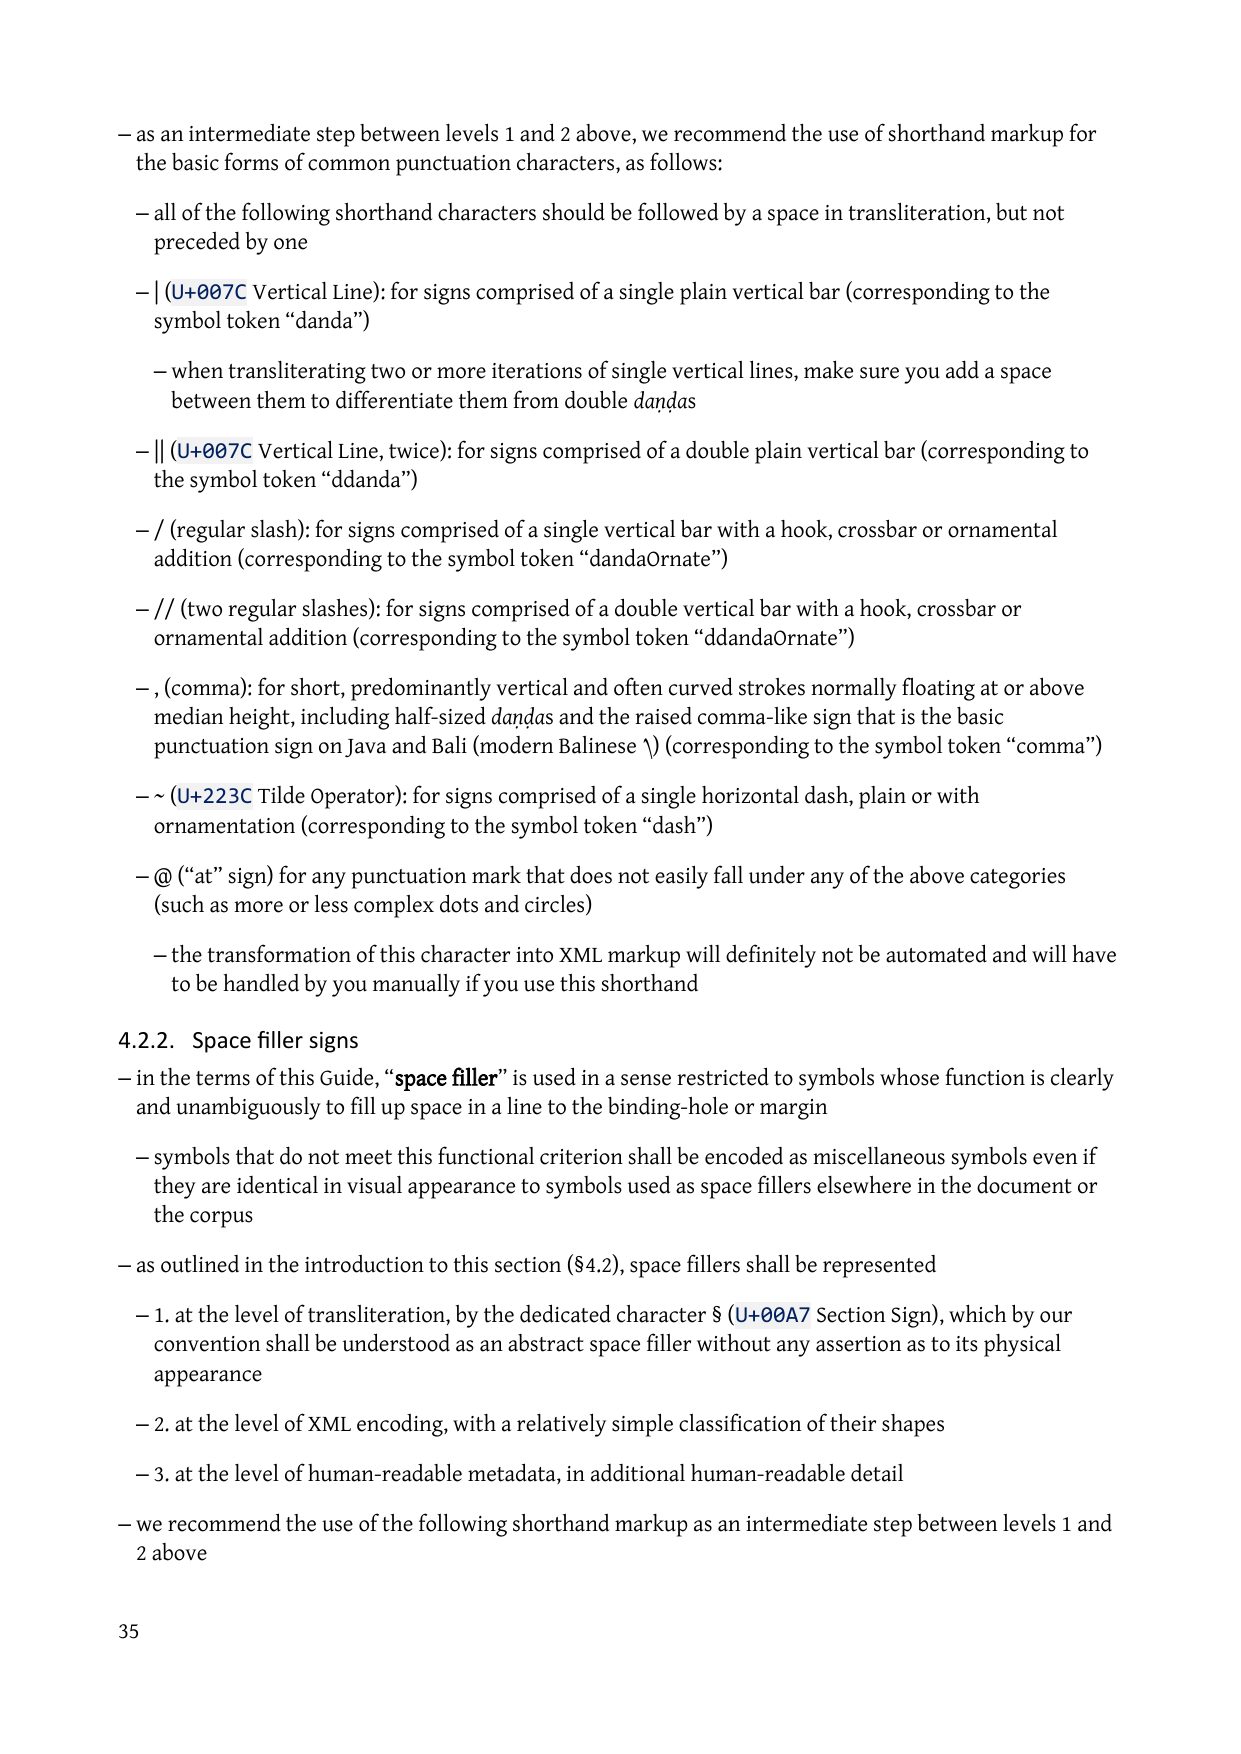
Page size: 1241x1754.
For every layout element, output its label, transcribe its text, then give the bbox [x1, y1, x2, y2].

list ~ (U+223C Tilde Operator): for signs comprised of a single horizontal dash, plain or with ornamentation (corresponding to the symbol token “dash”) [136, 781, 1122, 839]
list // (two regular slashes): for signs comprised of a double vertical bar with a hook, crossbar or ornamental addition (corresponding to the symbol token “ddandaOrnate”) [136, 593, 1122, 651]
list the transformation of this character into XML markup will definitely not be automated and will have to be handled by you manually if you use this shorthand [153, 939, 1122, 997]
list 3. at the level of human-readable metadata, in additional human-readable detail [136, 1458, 1122, 1487]
list 1. at the level of transliteration, by the dedicated character § (U+00A7 Section Sign), which by our convention shall be understood as an abstract space filler without any assertion as to its physical appearance [136, 1299, 1122, 1387]
list in the terms of this Guide, “space filler” is used in a sense restricted to symbols whose function is clearly and unambiguously to fill up space in a line to the binding-hole or margin [118, 1062, 1122, 1120]
list / (regular slash): for signs comprised of a single vertical bar with a hook, crossbar or ornamental addition (corresponding to the symbol token “dandaOrnate”) [136, 514, 1122, 572]
list || (U+007C Vertical Line, twice): for signs comprised of a double plain vertical bar (corresponding to the symbol token “ddanda”) [136, 435, 1122, 493]
subtitle Space filler signs [118, 1018, 1122, 1056]
list when transliterating two or more iterations of single vertical lines, make sure you add a space between them to differentiate them from double daṇḍas [153, 356, 1122, 414]
list all of the following shorthand characters should be followed by a space in transliteration, but not preceded by one [136, 197, 1122, 256]
list 2. at the level of XML encoding, with a relatively simple classification of their shapes [136, 1408, 1122, 1437]
list , (comma): for short, predominantly vertical and often curved strokes normally floating at or above median height, including half-sized daṇḍas and the raised comma-like sign that is the basic punctuation sign on Java and Bali (modern Balinese ᭞) (corresponding to the symbol token “comma”) [136, 672, 1122, 760]
list as outlined in the introduction to this section (§4.2), space fillers shall be represented [118, 1249, 1122, 1278]
list we recommend the use of the following shorthand markup as an intermediate step between levels 1 and 2 above [118, 1508, 1122, 1566]
list @ (“at” sign) for any punctuation mark that does not easily fall under any of the above categories (such as more or less complex dots and circles) [136, 860, 1122, 918]
list as an intermediate step between levels 1 and 2 above, we recommend the use of shorthand markup for the basic forms of common punctuation characters, as follows: [118, 118, 1122, 176]
list | (U+007C Vertical Line): for signs comprised of a single plain vertical bar (corresponding to the symbol token “danda”) [136, 276, 1122, 335]
list symbols that do not meet this functional criterion shall be encoded as miscellaneous symbols even if they are identical in visual appearance to symbols used as space fillers elsewhere in the document or the corpus [136, 1141, 1122, 1228]
